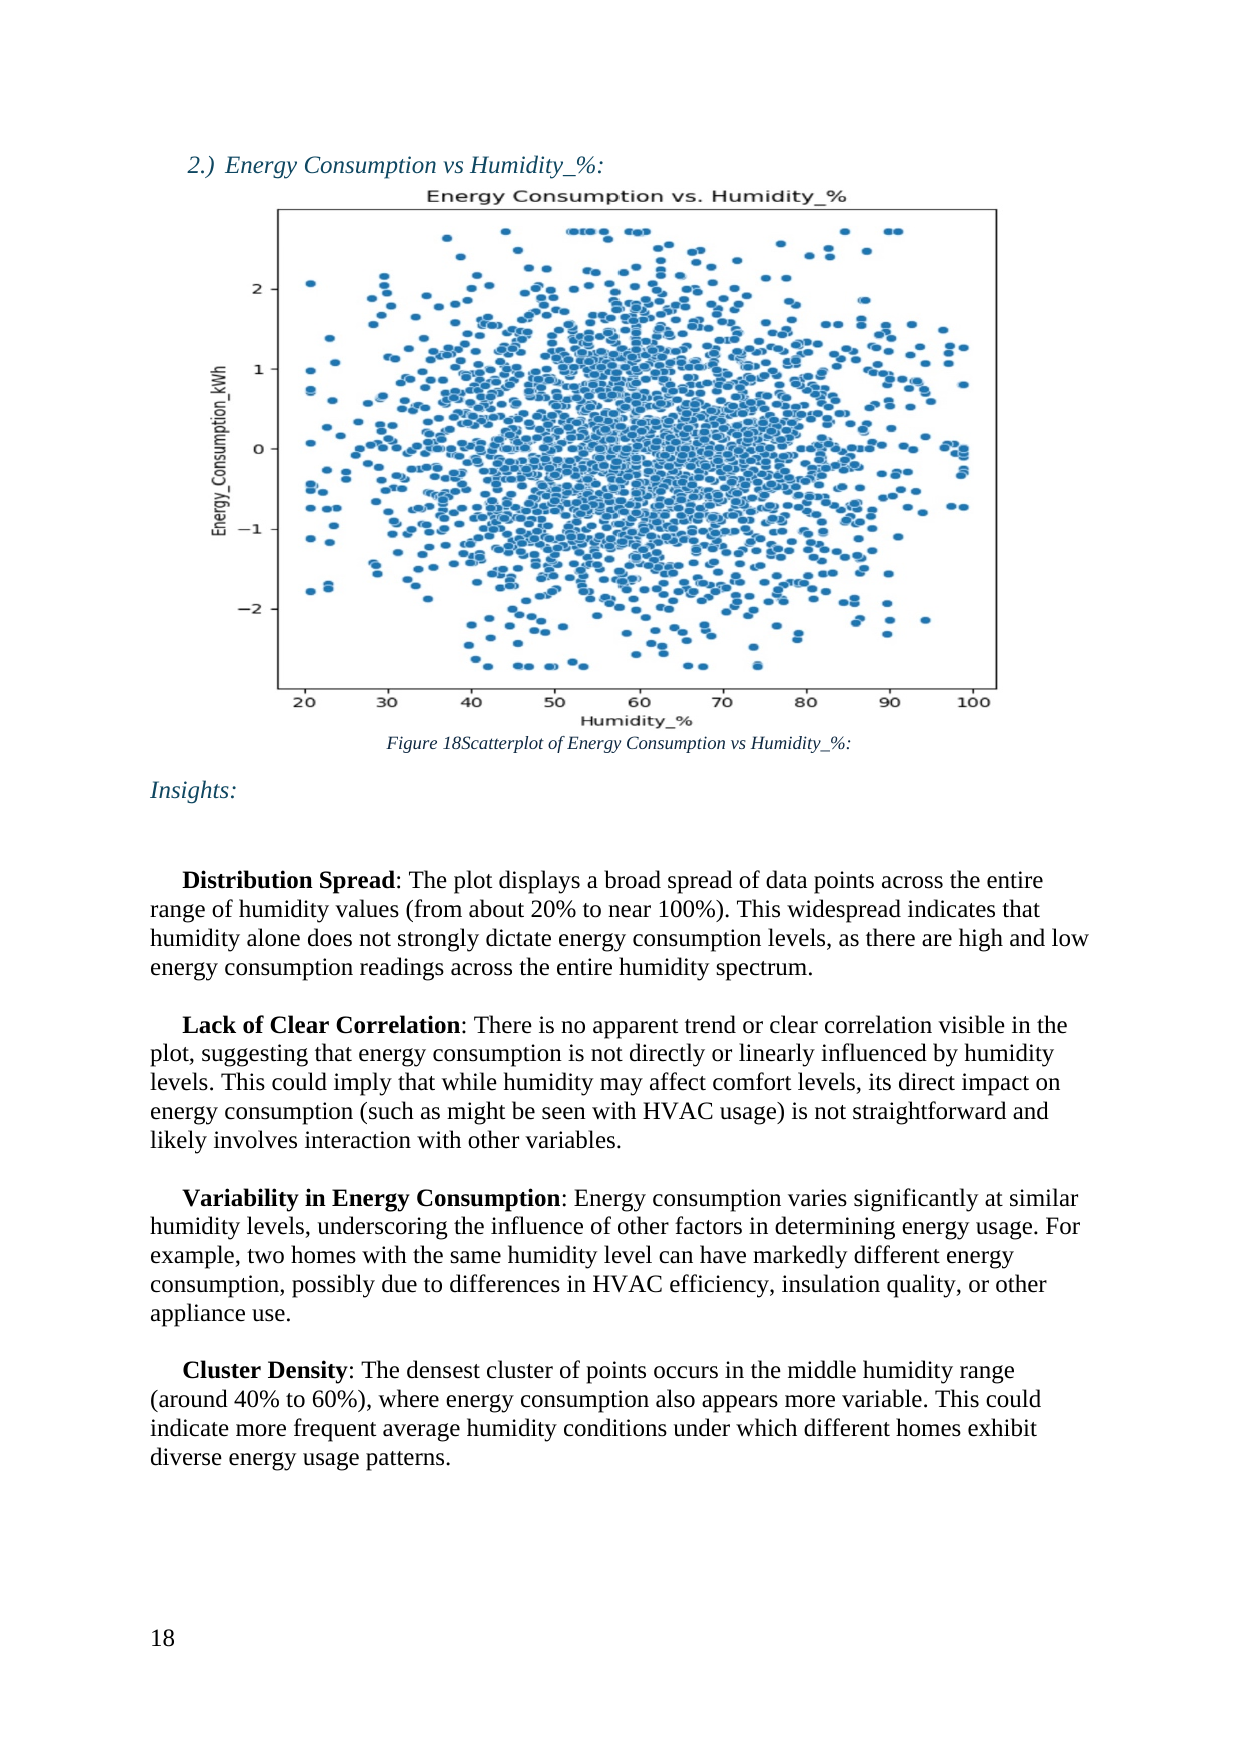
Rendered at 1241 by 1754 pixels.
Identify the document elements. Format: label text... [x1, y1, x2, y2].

text  Distribution Spread: The plot displays a broad spread of data points across the entire range of humidity values (from about 20% to near 100%). This widespread indicates that humidity alone does not strongly dictate energy consumption levels, as there are high and low energy consumption readings across the entire humidity spectrum. [150, 866, 1090, 981]
picture [202, 182, 1038, 733]
text  Cluster Density: The densest cluster of points occurs in the middle humidity range (around 40% to 60%), where energy consumption also appears more variable. This could indicate more frequent average humidity conditions under which different homes exhibit diverse energy usage patterns. [150, 1356, 1090, 1471]
text  Lack of Clear Correlation: There is no apparent trend or clear correlation visible in the plot, suggesting that energy consumption is not directly or linearly influenced by humidity levels. This could imply that while humidity may affect comfort levels, its direct impact on energy consumption (such as might be seen with HVAC usage) is not straightforward and likely involves interaction with other variables. [150, 1010, 1090, 1153]
subtitle Insights: [150, 775, 1090, 803]
subtitle Energy Consumption vs Humidity_%: [187, 150, 1090, 179]
text  Variability in Energy Consumption: Energy consumption varies significantly at similar humidity levels, underscoring the influence of other factors in determining energy usage. For example, two homes with the same humidity level can have markedly different energy consumption, possibly due to differences in HVAC efficiency, insulation quality, or other appliance use. [150, 1183, 1090, 1326]
